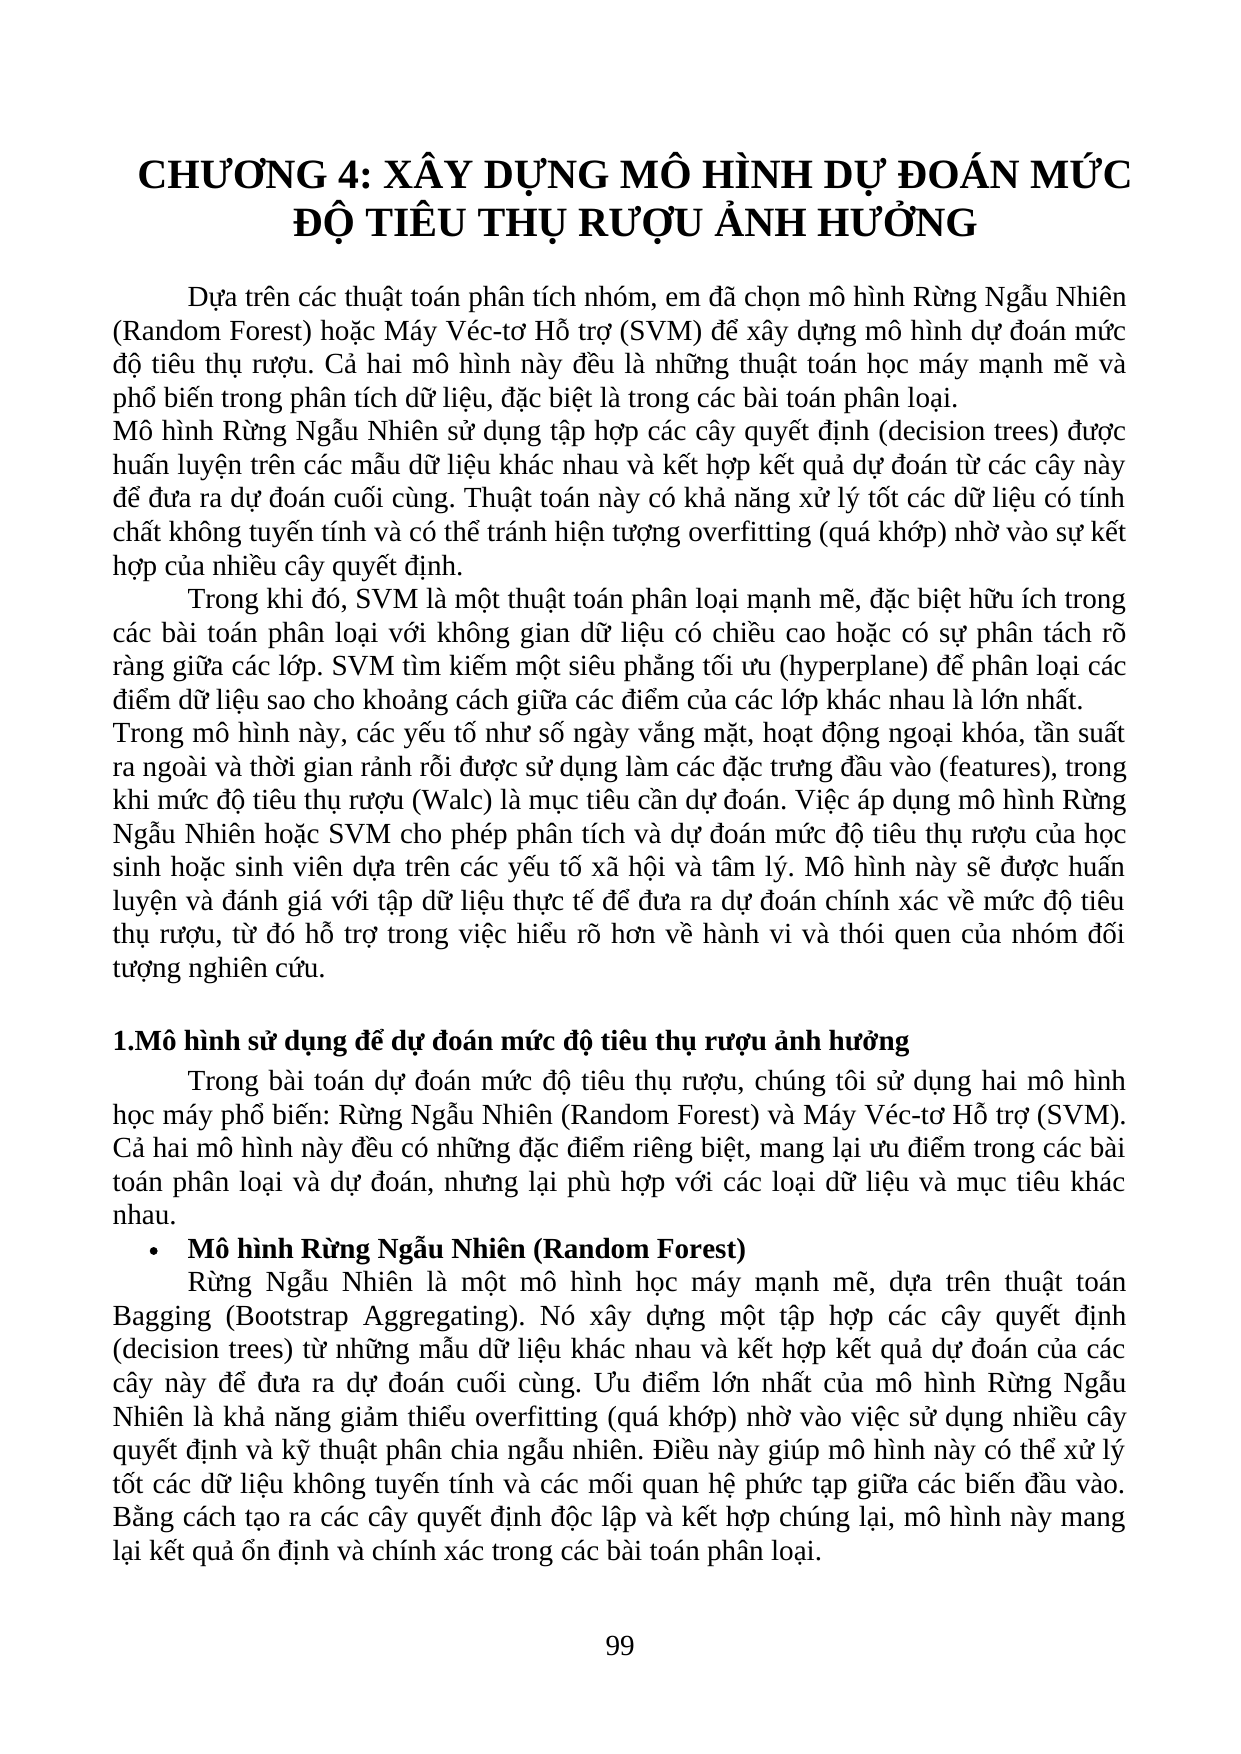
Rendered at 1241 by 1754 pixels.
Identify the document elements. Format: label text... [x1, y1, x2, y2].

text Mô hình Rừng Ngẫu Nhiên sử dụng tập hợp các cây quyết định (decision trees) được huấn luyện trên các mẫu dữ liệu khác nhau và kết hợp kết quả dự đoán từ các cây này để đưa ra dự đoán cuối cùng. Thuật toán này có khả năng xử lý tốt các dữ liệu có tính chất không tuyến tính và có thể tránh hiện tượng overfitting (quá khớp) nhờ vào sự kết hợp của nhiều cây quyết định. [112, 413, 1128, 581]
text Trong khi đó, SVM là một thuật toán phân loại mạnh mẽ, đặc biệt hữu ích trong các bài toán phân loại với không gian dữ liệu có chiều cao hoặc có sự phân tách rõ ràng giữa các lớp. SVM tìm kiếm một siêu phẳng tối ưu (hyperplane) để phân loại các điểm dữ liệu sao cho khoảng cách giữa các điểm của các lớp khác nhau là lớn nhất. [112, 581, 1128, 715]
subtitle 1.Mô hình sử dụng để dự đoán mức độ tiêu thụ rượu ảnh hưởng [112, 1023, 1128, 1057]
text Trong mô hình này, các yếu tố như số ngày vắng mặt, hoạt động ngoại khóa, tần suất ra ngoài và thời gian rảnh rỗi được sử dụng làm các đặc trưng đầu vào (features), trong khi mức độ tiêu thụ rượu (Walc) là mục tiêu cần dự đoán. Việc áp dụng mô hình Rừng Ngẫu Nhiên hoặc SVM cho phép phân tích và dự đoán mức độ tiêu thụ rượu của học sinh hoặc sinh viên dựa trên các yếu tố xã hội và tâm lý. Mô hình này sẽ được huấn luyện và đánh giá với tập dữ liệu thực tế để đưa ra dự đoán chính xác về mức độ tiêu thụ rượu, từ đó hỗ trợ trong việc hiểu rõ hơn về hành vi và thói quen của nhóm đối tượng nghiên cứu. [112, 715, 1128, 984]
list Mô hình Rừng Ngẫu Nhiên (Random Forest) [150, 1231, 1128, 1264]
text Dựa trên các thuật toán phân tích nhóm, em đã chọn mô hình Rừng Ngẫu Nhiên (Random Forest) hoặc Máy Véc-tơ Hỗ trợ (SVM) để xây dựng mô hình dự đoán mức độ tiêu thụ rượu. Cả hai mô hình này đều là những thuật toán học máy mạnh mẽ và phổ biến trong phân tích dữ liệu, đặc biệt là trong các bài toán phân loại. [112, 279, 1128, 413]
text Trong bài toán dự đoán mức độ tiêu thụ rượu, chúng tôi sử dụng hai mô hình học máy phổ biến: Rừng Ngẫu Nhiên (Random Forest) và Máy Véc-tơ Hỗ trợ (SVM). Cả hai mô hình này đều có những đặc điểm riêng biệt, mang lại ưu điểm trong các bài toán phân loại và dự đoán, nhưng lại phù hợp với các loại dữ liệu và mục tiêu khác nhau. [112, 1063, 1128, 1231]
subtitle CHƯƠNG 4: XÂY DỰNG MÔ HÌNH DỰ ĐOÁN MỨC ĐỘ TIÊU THỤ RƯỢU ẢNH HƯỞNG [112, 150, 1157, 246]
text Rừng Ngẫu Nhiên là một mô hình học máy mạnh mẽ, dựa trên thuật toán Bagging (Bootstrap Aggregating). Nó xây dựng một tập hợp các cây quyết định (decision trees) từ những mẫu dữ liệu khác nhau và kết hợp kết quả dự đoán của các cây này để đưa ra dự đoán cuối cùng. Ưu điểm lớn nhất của mô hình Rừng Ngẫu Nhiên là khả năng giảm thiểu overfitting (quá khớp) nhờ vào việc sử dụng nhiều cây quyết định và kỹ thuật phân chia ngẫu nhiên. Điều này giúp mô hình này có thể xử lý tốt các dữ liệu không tuyến tính và các mối quan hệ phức tạp giữa các biến đầu vào. Bằng cách tạo ra các cây quyết định độc lập và kết hợp chúng lại, mô hình này mang lại kết quả ổn định và chính xác trong các bài toán phân loại. [112, 1264, 1128, 1566]
